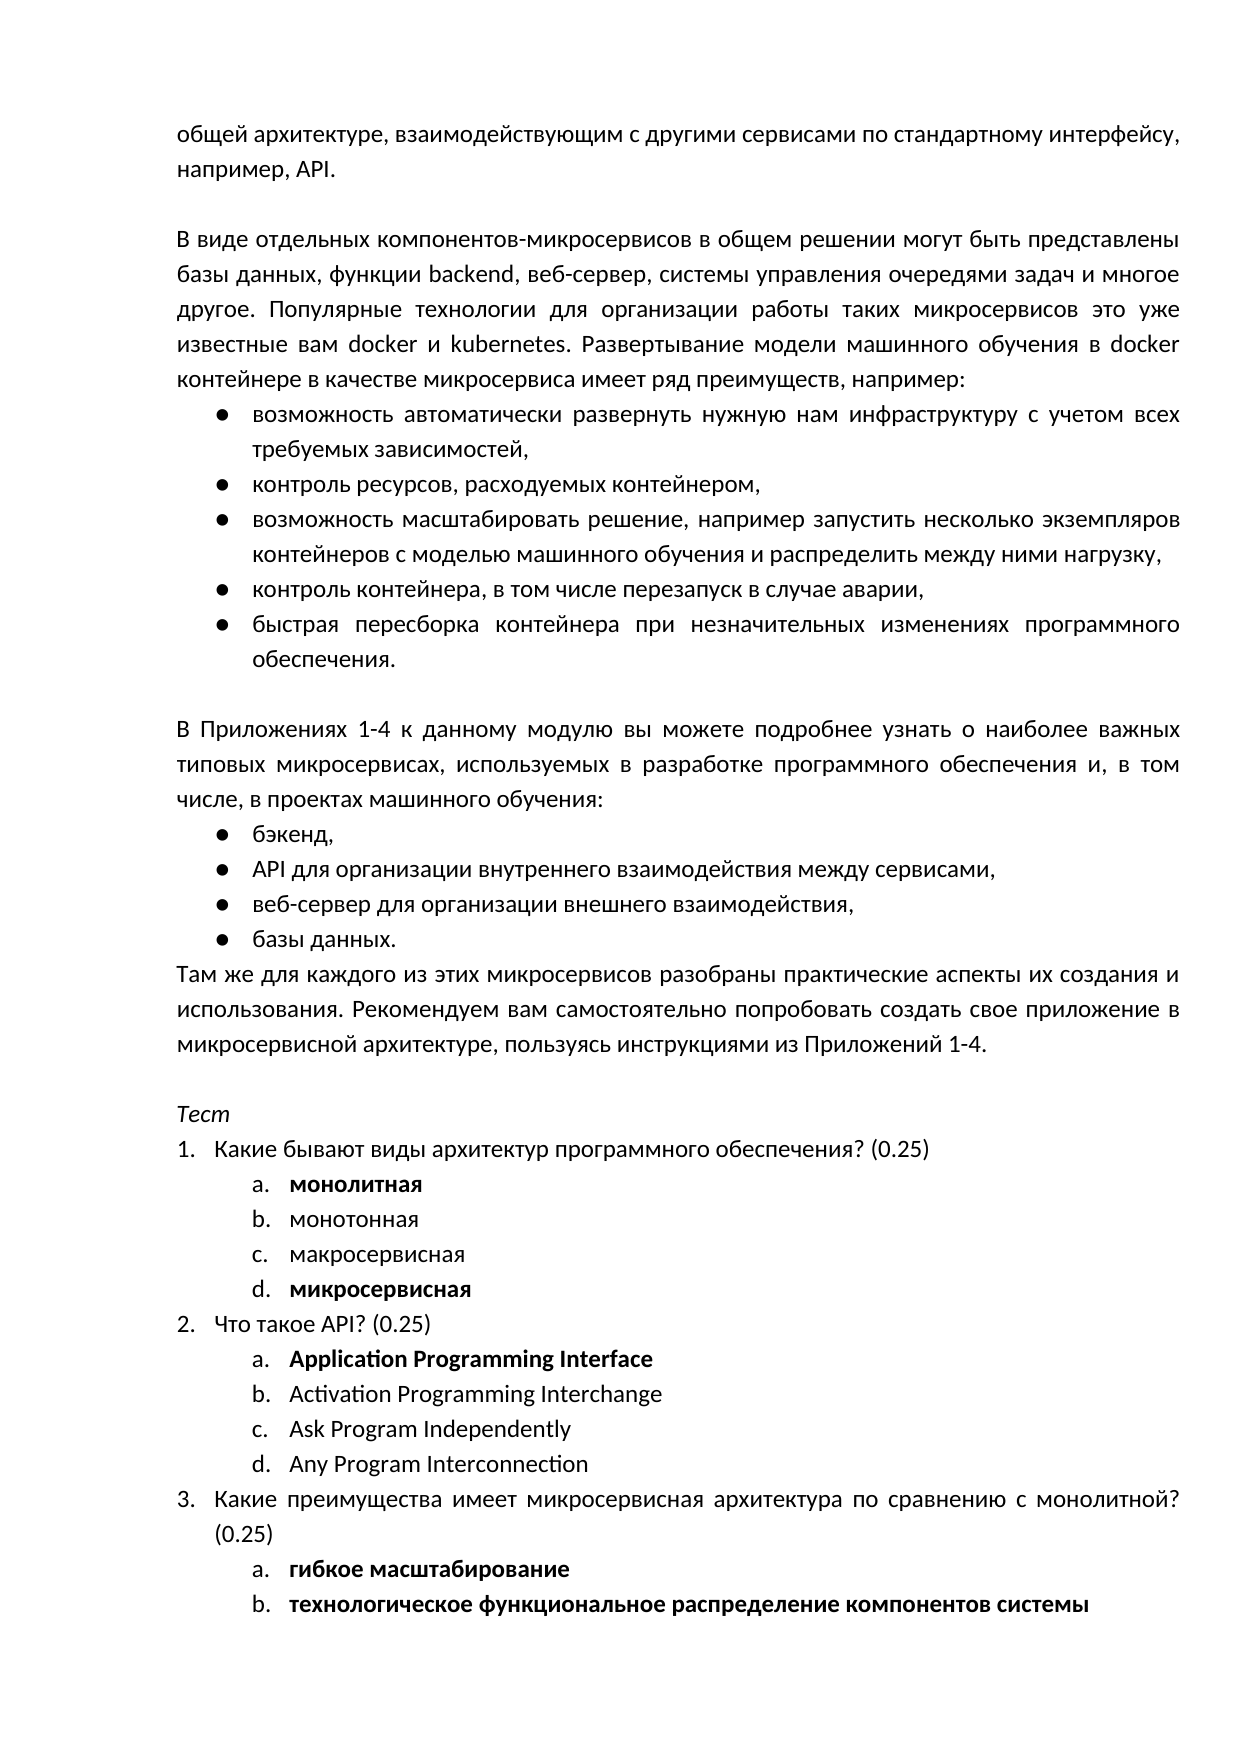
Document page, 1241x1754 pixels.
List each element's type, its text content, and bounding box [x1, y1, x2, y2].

list быстрая пересборка контейнера при незначительных изменениях программного обеспечения. [214, 608, 1181, 673]
list монолитная [252, 1168, 1181, 1198]
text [176, 118, 1181, 183]
list Ask Program Independently [252, 1413, 1181, 1443]
text Там же для каждого из этих микросервисов разобраны практические аспекты их создания и использования. Рекомендуем вам самостоятельно попробовать создать свое приложение в микросервисной архитектуре, пользуясь инструкциями из Приложений 1-4. [176, 958, 1181, 1058]
list веб-сервер для организации внешнего взаимодействия, [214, 888, 1181, 918]
text В виде отдельных компонентов-микросервисов в общем решении могут быть представлены базы данных, функции backend, веб-сервер, системы управления очередями задач и многое другое. Популярные технологии для организации работы таких микросервисов это уже известные вам docker и kubernetes. Развертывание модели машинного обучения в docker контейнере в качестве микросервиса имеет ряд преимуществ, например: [176, 223, 1181, 393]
list возможность автоматически развернуть нужную нам инфраструктуру с учетом всех требуемых зависимостей, [214, 398, 1181, 463]
list контроль ресурсов, расходуемых контейнером, [214, 468, 1181, 498]
list Activation Programming Interchange [252, 1378, 1181, 1408]
list бэкенд, [214, 818, 1181, 848]
list технологическое функциональное распределение компонентов системы [252, 1588, 1181, 1618]
list микросервисная [252, 1273, 1181, 1303]
list макросервисная [252, 1238, 1181, 1268]
list гибкое масштабирование [252, 1553, 1181, 1583]
list контроль контейнера, в том числе перезапуск в случае аварии, [214, 573, 1181, 603]
list возможность масштабировать решение, например запустить несколько экземпляров контейнеров с моделью машинного обучения и распределить между ними нагрузку, [214, 503, 1181, 568]
list монотонная [252, 1203, 1181, 1233]
list API для организации внутреннего взаимодействия между сервисами, [214, 853, 1181, 883]
list Какие бывают виды архитектур программного обеспечения? (0.25) [177, 1133, 1181, 1163]
list Какие преимущества имеет микросервисная архитектура по сравнению с монолитной? (0.25) [177, 1483, 1181, 1548]
list базы данных. [214, 923, 1181, 953]
list Application Programming Interface [252, 1343, 1181, 1373]
list Что такое API? (0.25) [177, 1308, 1181, 1338]
list Any Program Interconnection [252, 1448, 1181, 1478]
text В Приложениях 1-4 к данному модулю вы можете подробнее узнать о наиболее важных типовых микросервисах, используемых в разработке программного обеспечения и, в том числе, в проектах машинного обучения: [176, 713, 1181, 813]
text Тест [176, 1098, 1181, 1128]
